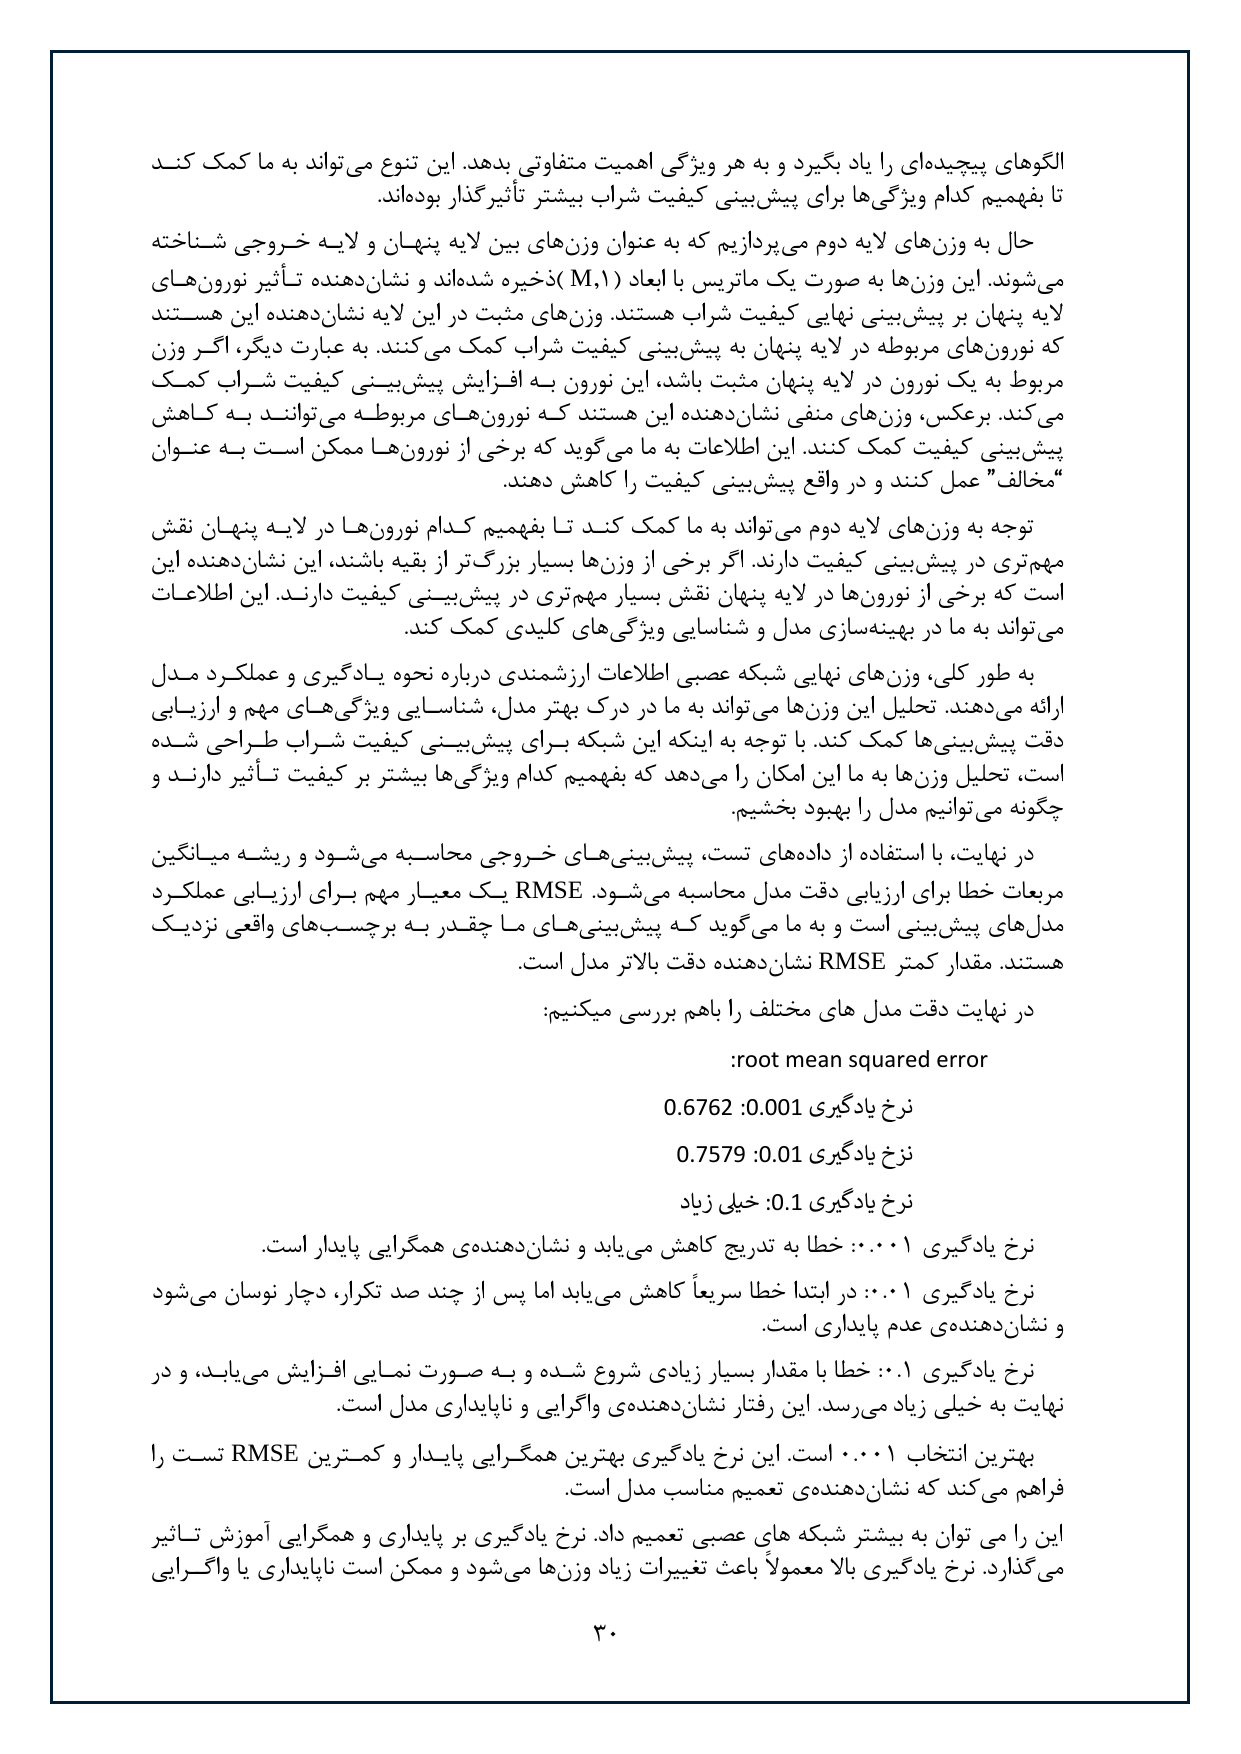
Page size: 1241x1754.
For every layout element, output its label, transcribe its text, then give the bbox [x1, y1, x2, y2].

text نرخ یادگیری 0.1: خطا با مقدار بسیار زیادی شروع شده و به صورت نمایی افزایش می‌یابد، و در نهایت به خیلی زیاد می‌رسد. این رفتار نشان‌دهنده‌ی واگرایی و ناپایداری مدل است. [150, 1359, 1063, 1421]
text در نهایت، با استفاده از داده‌های تست، پیش‌بینی‌های خروجی محاسبه می‌شود و ریشه میانگین مربعات خطا برای ارزیابی دقت مدل محاسبه می‌شود. RMSE یک معیار مهم برای ارزیابی عملکرد مدل‌های پیش‌بینی است و به ما می‌گوید که پیش‌بینی‌های ما چقدر به برچسب‌های واقعی نزدیک هستند. مقدار کمتر RMSE نشان‌دهنده دقت بالاتر مدل است. [150, 841, 1063, 979]
text root mean squared error: [150, 1043, 1063, 1074]
text نزخ یادگیری 0.01: 0.7579 [150, 1138, 1063, 1169]
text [150, 150, 1063, 213]
text نرخ یادگیری 0.001: خطا به تدریج کاهش می‌یابد و نشان‌دهنده‌ی همگرایی پایدار است. [150, 1233, 1063, 1262]
text در نهایت دقت مدل های مختلف را باهم بررسی میکنیم: [150, 997, 1063, 1026]
text نرخ یادگیری 0.001: 0.6762 [150, 1091, 1063, 1121]
text نرخ یادگیری 0.01: در ابتدا خطا سریعاً کاهش می‌یابد اما پس از چند صد تکرار، دچار نوسان می‌شود و نشان‌دهنده‌ی عدم پایداری است. [150, 1279, 1063, 1342]
text به طور کلی، وزن‌های نهایی شبکه عصبی اطلاعات ارزشمندی درباره نحوه یادگیری و عملکرد مدل ارائه می‌دهند. تحلیل این وزن‌ها می‌تواند به ما در درک بهتر مدل، شناسایی ویژگی‌های مهم و ارزیابی دقت پیش‌بینی‌ها کمک کند. با توجه به اینکه این شبکه برای پیش‌بینی کیفیت شراب طراحی شده است، تحلیل وزن‌ها به ما این امکان را می‌دهد که بفهمیم کدام ویژگی‌ها بیشتر بر کیفیت تأثیر دارند و چگونه می‌توانیم مدل را بهبود بخشیم. [150, 661, 1063, 824]
text بهترین انتخاب 0.001 است. این نرخ یادگیری بهترین همگرایی پایدار و کمترین RMSE تست را فراهم می‌کند که نشان‌دهنده‌ی تعمیم مناسب مدل است. [150, 1438, 1063, 1505]
text حال به وزن‌های لایه دوم می‌پردازیم که به عنوان وزن‌های بین لایه پنهان و لایه خروجی شناخته می‌شوند. این وزن‌ها به صورت یک ماتریس با ابعاد (1,M )ذخیره شده‌اند و نشان‌دهنده تأثیر نورون‌های لایه پنهان بر پیش‌بینی نهایی کیفیت شراب هستند. وزن‌های مثبت در این لایه نشان‌دهنده این هستند که نورون‌های مربوطه در لایه پنهان به پیش‌بینی کیفیت شراب کمک می‌کنند. به عبارت دیگر، اگر وزن مربوط به یک نورون در لایه پنهان مثبت باشد، این نورون به افزایش پیش‌بینی کیفیت شراب کمک می‌کند. برعکس، وزن‌های منفی نشان‌دهنده این هستند که نورون‌های مربوطه می‌توانند به کاهش پیش‌بینی کیفیت کمک کنند. این اطلاعات به ما می‌گوید که برخی از نورون‌ها ممکن است به عنوان “مخالف” عمل کنند و در واقع پیش‌بینی کیفیت را کاهش دهند. [150, 229, 1063, 498]
text نرخ یادگیری 0.1: خیلی زیاد [150, 1186, 1063, 1216]
text توجه به وزن‌های لایه دوم می‌تواند به ما کمک کند تا بفهمیم کدام نورون‌ها در لایه پنهان نقش مهم‌تری در پیش‌بینی کیفیت دارند. اگر برخی از وزن‌ها بسیار بزرگ‌تر از بقیه باشند، این نشان‌دهنده این است که برخی از نورون‌ها در لایه پنهان نقش بسیار مهم‌تری در پیش‌بینی کیفیت دارند. این اطلاعات می‌تواند به ما در بهینه‌سازی مدل و شناسایی ویژگی‌های کلیدی کمک کند. [150, 514, 1063, 644]
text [150, 1522, 1063, 1585]
